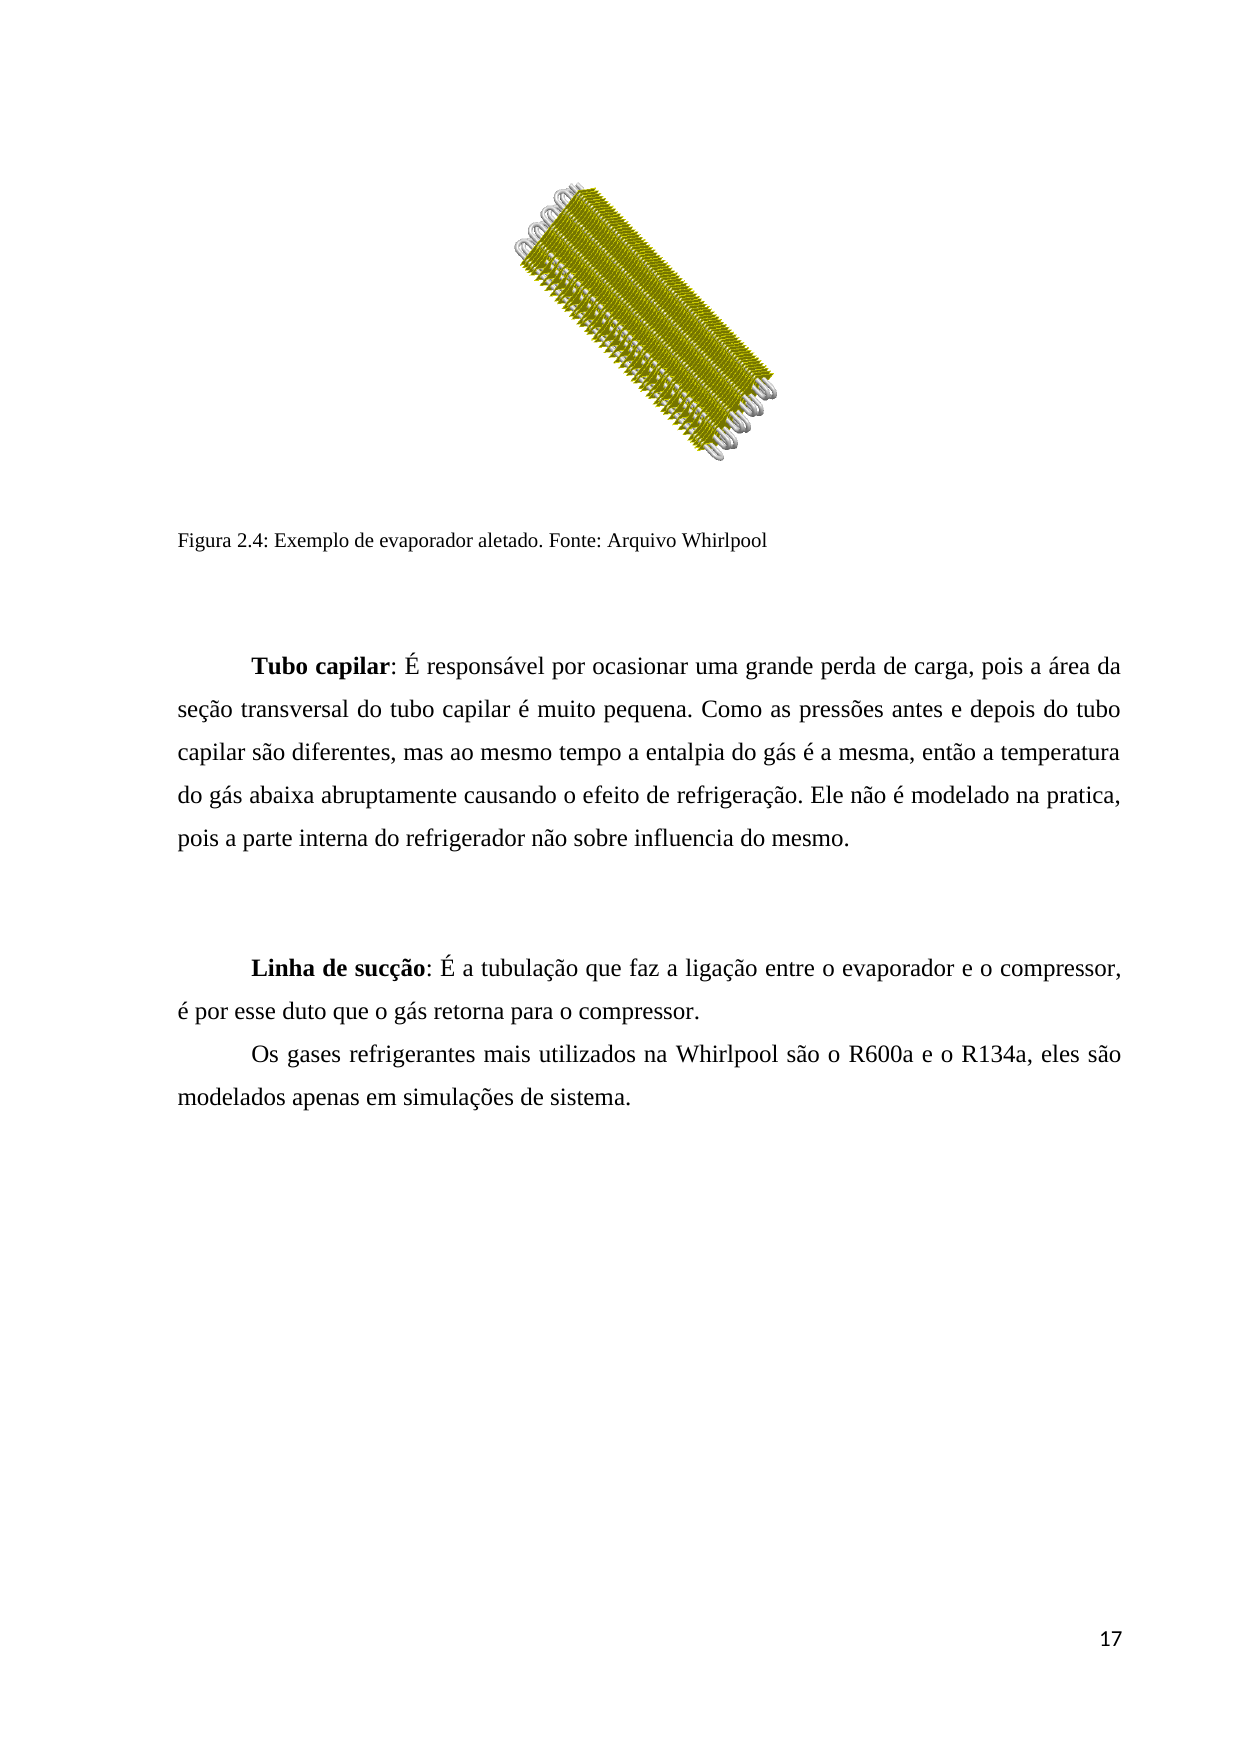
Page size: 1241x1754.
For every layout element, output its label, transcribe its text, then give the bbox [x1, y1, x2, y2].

text Figura 2.4: Exemplo de evaporador aletado. Fonte: Arquivo Whirlpool [177, 528, 1122, 552]
list Tubo capilar: É responsável por ocasionar uma grande perda de carga, pois a área da seção transversal do tubo capilar é muito pequena. Como as pressões antes e depois do tubo capilar são diferentes, mas ao mesmo tempo a entalpia do gás é a mesma, então a temperatura do gás abaixa abruptamente causando o efeito de refrigeração. Ele não é modelado na pratica, pois a parte interna do refrigerador não sobre influencia do mesmo. [177, 651, 1122, 852]
list Os gases refrigerantes mais utilizados na Whirlpool são o R600a e o R134a, eles são modelados apenas em simulações de sistema. [177, 1039, 1122, 1111]
picture [509, 177, 790, 473]
list Linha de sucção: É a tubulação que faz a ligação entre o evaporador e o compressor, é por esse duto que o gás retorna para o compressor. [177, 953, 1122, 1024]
